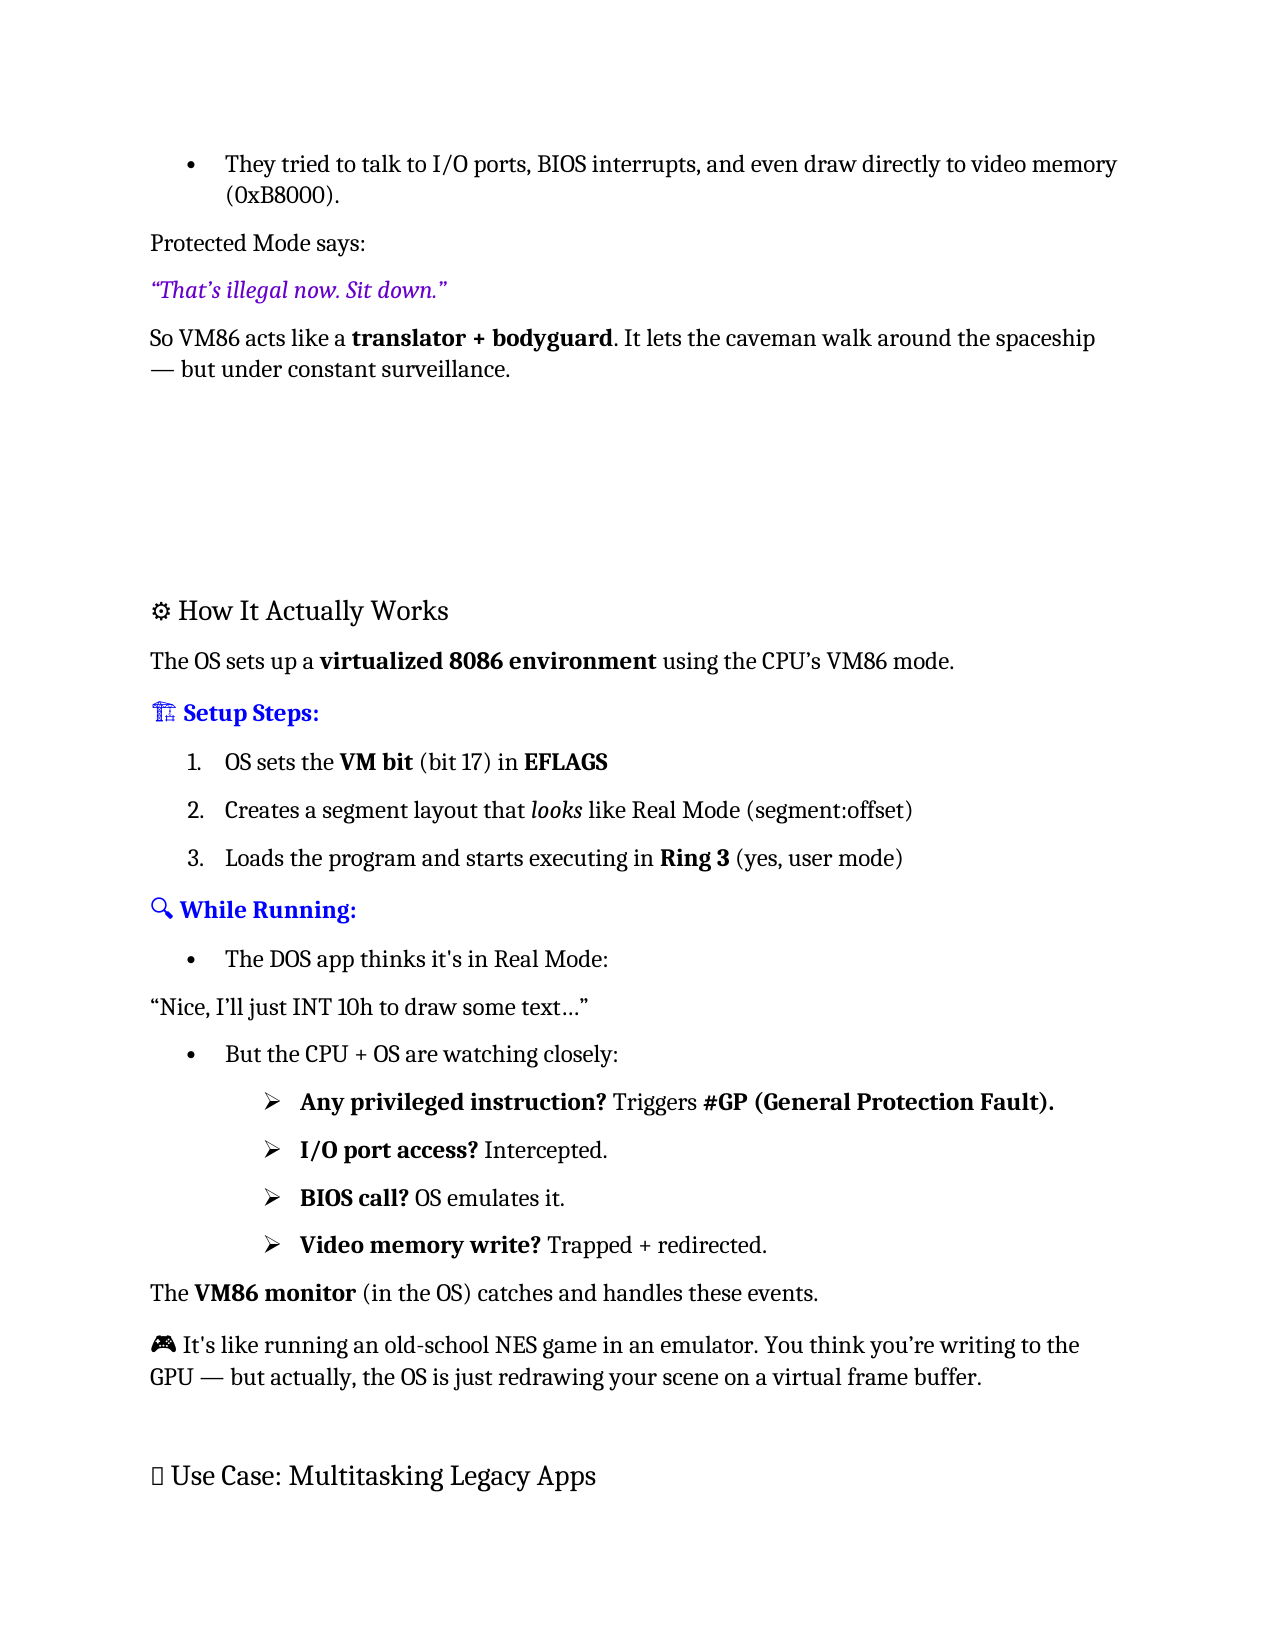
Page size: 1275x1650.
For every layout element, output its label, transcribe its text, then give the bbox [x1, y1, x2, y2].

list Creates a segment layout that looks like Real Mode (segment:offset) [187, 796, 1125, 825]
text The VM86 monitor (in the OS) catches and handles these events. [150, 1279, 1125, 1308]
list But the CPU + OS are watching closely: [187, 1040, 1125, 1069]
list Loads the program and starts executing in Ring 3 (yes, user mode) [187, 844, 1125, 872]
text 🔍 While Running: [150, 891, 1125, 926]
list They tried to talk to I/O ports, BIOS interrupts, and even draw directly to video memory (0xB8000). [187, 150, 1125, 210]
text ⚙️ How It Actually Works [150, 594, 1125, 628]
list I/O port access? Intercepted. [262, 1136, 1125, 1164]
list Video memory write? Trapped + redirected. [262, 1231, 1125, 1260]
list BIOS call? OS emulates it. [262, 1183, 1125, 1212]
text “That’s illegal now. Sit down.” [150, 276, 1125, 305]
text 💼 Use Case: Multitasking Legacy Apps [150, 1458, 1125, 1492]
text 🎮 It's like running an old-school NES game in an emulator. You think you’re writing to the GPU — but actually, the OS is just redrawing your scene on a virtual frame buffer. [150, 1327, 1125, 1392]
text Protected Mode says: [150, 229, 1125, 257]
text So VM86 acts like a translator + bodyguard. It lets the caveman walk around the spaceship — but under constant surveillance. [150, 324, 1125, 384]
text 🏗️ Setup Steps: [150, 695, 1125, 729]
text “Nice, I’ll just INT 10h to draw some text…” [150, 993, 1125, 1021]
list The DOS app thinks it's in Real Mode: [187, 945, 1125, 974]
text The OS sets up a virtualized 8086 environment using the CPU’s VM86 mode. [150, 647, 1125, 676]
list OS sets the VM bit (bit 17) in EFLAGS [187, 748, 1125, 777]
list Any privileged instruction? Triggers #GP (General Protection Fault). [262, 1088, 1125, 1117]
